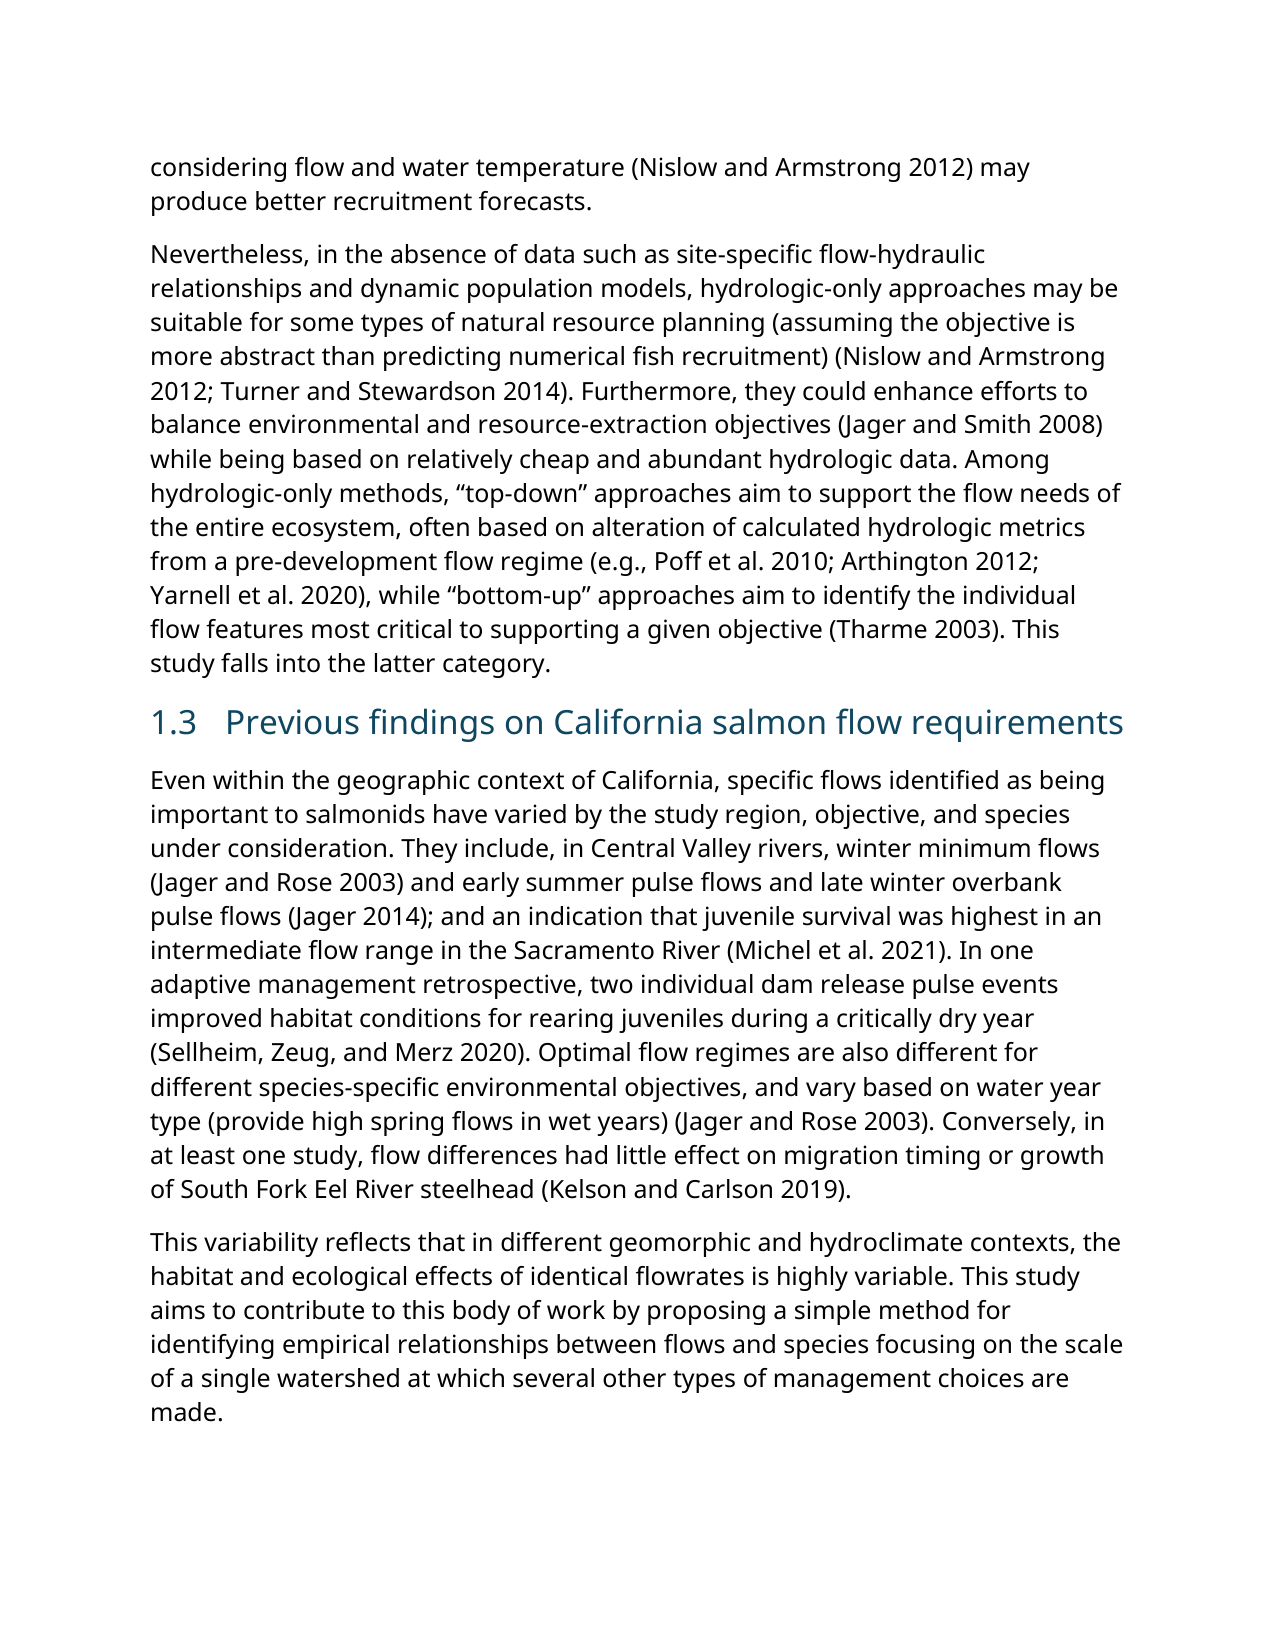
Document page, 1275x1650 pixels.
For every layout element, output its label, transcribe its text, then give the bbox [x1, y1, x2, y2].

subtitle 1.3 Previous findings on California salmon flow requirements [150, 698, 1125, 744]
text Nevertheless, in the absence of data such as site-specific flow-hydraulic relationships and dynamic population models, hydrologic-only approaches may be suitable for some types of natural resource planning (assuming the objective is more abstract than predicting numerical fish recruitment) (Nislow and Armstrong 2012; Turner and Stewardson 2014). Furthermore, they could enhance efforts to balance environmental and resource-extraction objectives (Jager and Smith 2008) while being based on relatively cheap and abundant hydrologic data. Among hydrologic-only methods, “top-down” approaches aim to support the flow needs of the entire ecosystem, often based on alteration of calculated hydrologic metrics from a pre-development flow regime (e.g., Poff et al. 2010; Arthington 2012; Yarnell et al. 2020), while “bottom-up” approaches aim to identify the individual flow features most critical to supporting a given objective (Tharme 2003). This study falls into the latter category. [150, 237, 1125, 680]
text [150, 150, 1125, 218]
text This variability reflects that in different geomorphic and hydroclimate contexts, the habitat and ecological effects of identical flowrates is highly variable. This study aims to contribute to this body of work by proposing a simple method for identifying empirical relationships between flows and species focusing on the scale of a single watershed at which several other types of management choices are made. [150, 1224, 1125, 1428]
text Even within the geographic context of California, specific flows identified as being important to salmonids have varied by the study region, objective, and species under consideration. They include, in Central Valley rivers, winter minimum flows (Jager and Rose 2003) and early summer pulse flows and late winter overbank pulse flows (Jager 2014); and an indication that juvenile survival was highest in an intermediate flow range in the Sacramento River (Michel et al. 2021). In one adaptive management retrospective, two individual dam release pulse events improved habitat conditions for rearing juveniles during a critically dry year (Sellheim, Zeug, and Merz 2020). Optimal flow regimes are also different for different species-specific environmental objectives, and vary based on water year type (provide high spring flows in wet years) (Jager and Rose 2003). Conversely, in at least one study, flow differences had little effect on migration timing or growth of South Fork Eel River steelhead (Kelson and Carlson 2019). [150, 763, 1125, 1205]
